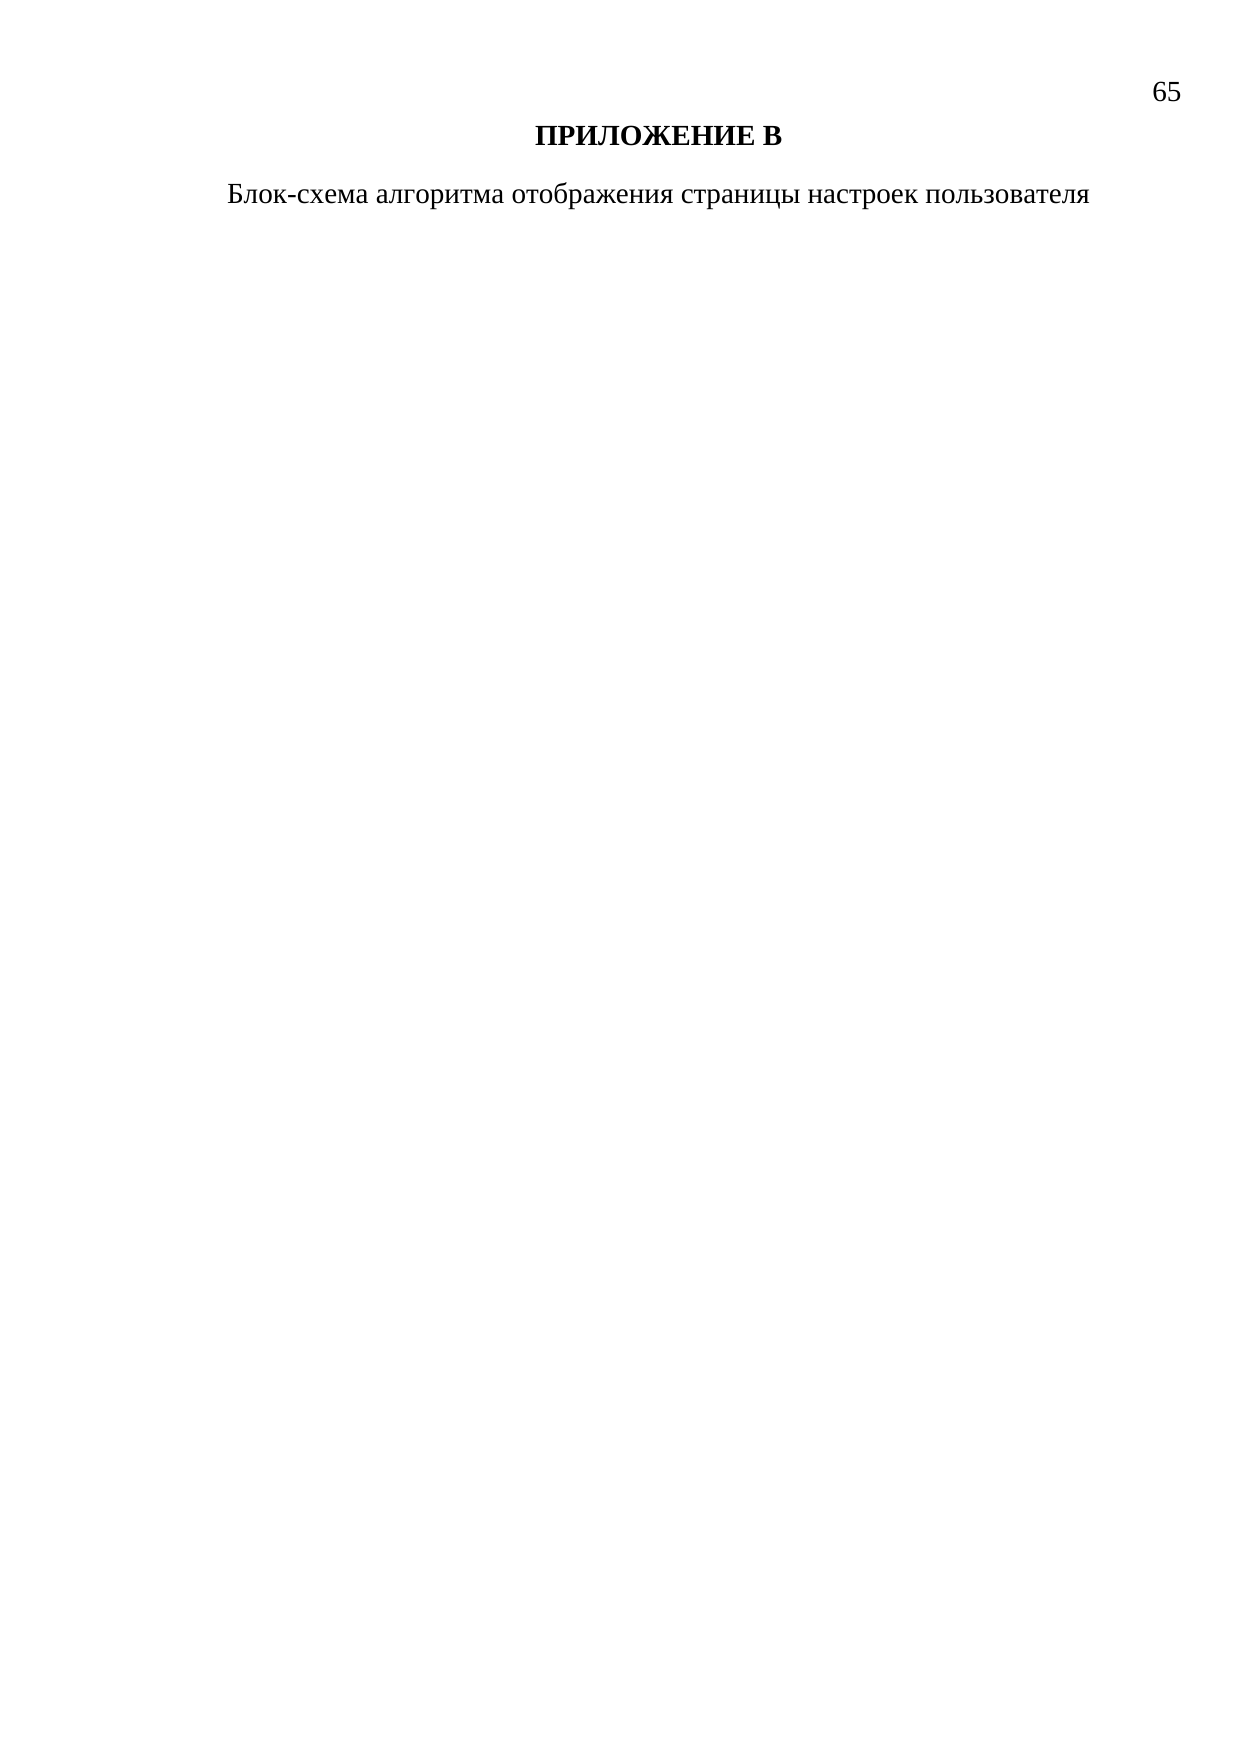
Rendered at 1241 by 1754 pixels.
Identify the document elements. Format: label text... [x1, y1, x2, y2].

text ПРИЛОЖЕНИЕ В [136, 118, 1181, 152]
text Блок-схема алгоритма отображения страницы настроек пользователя [136, 177, 1181, 210]
